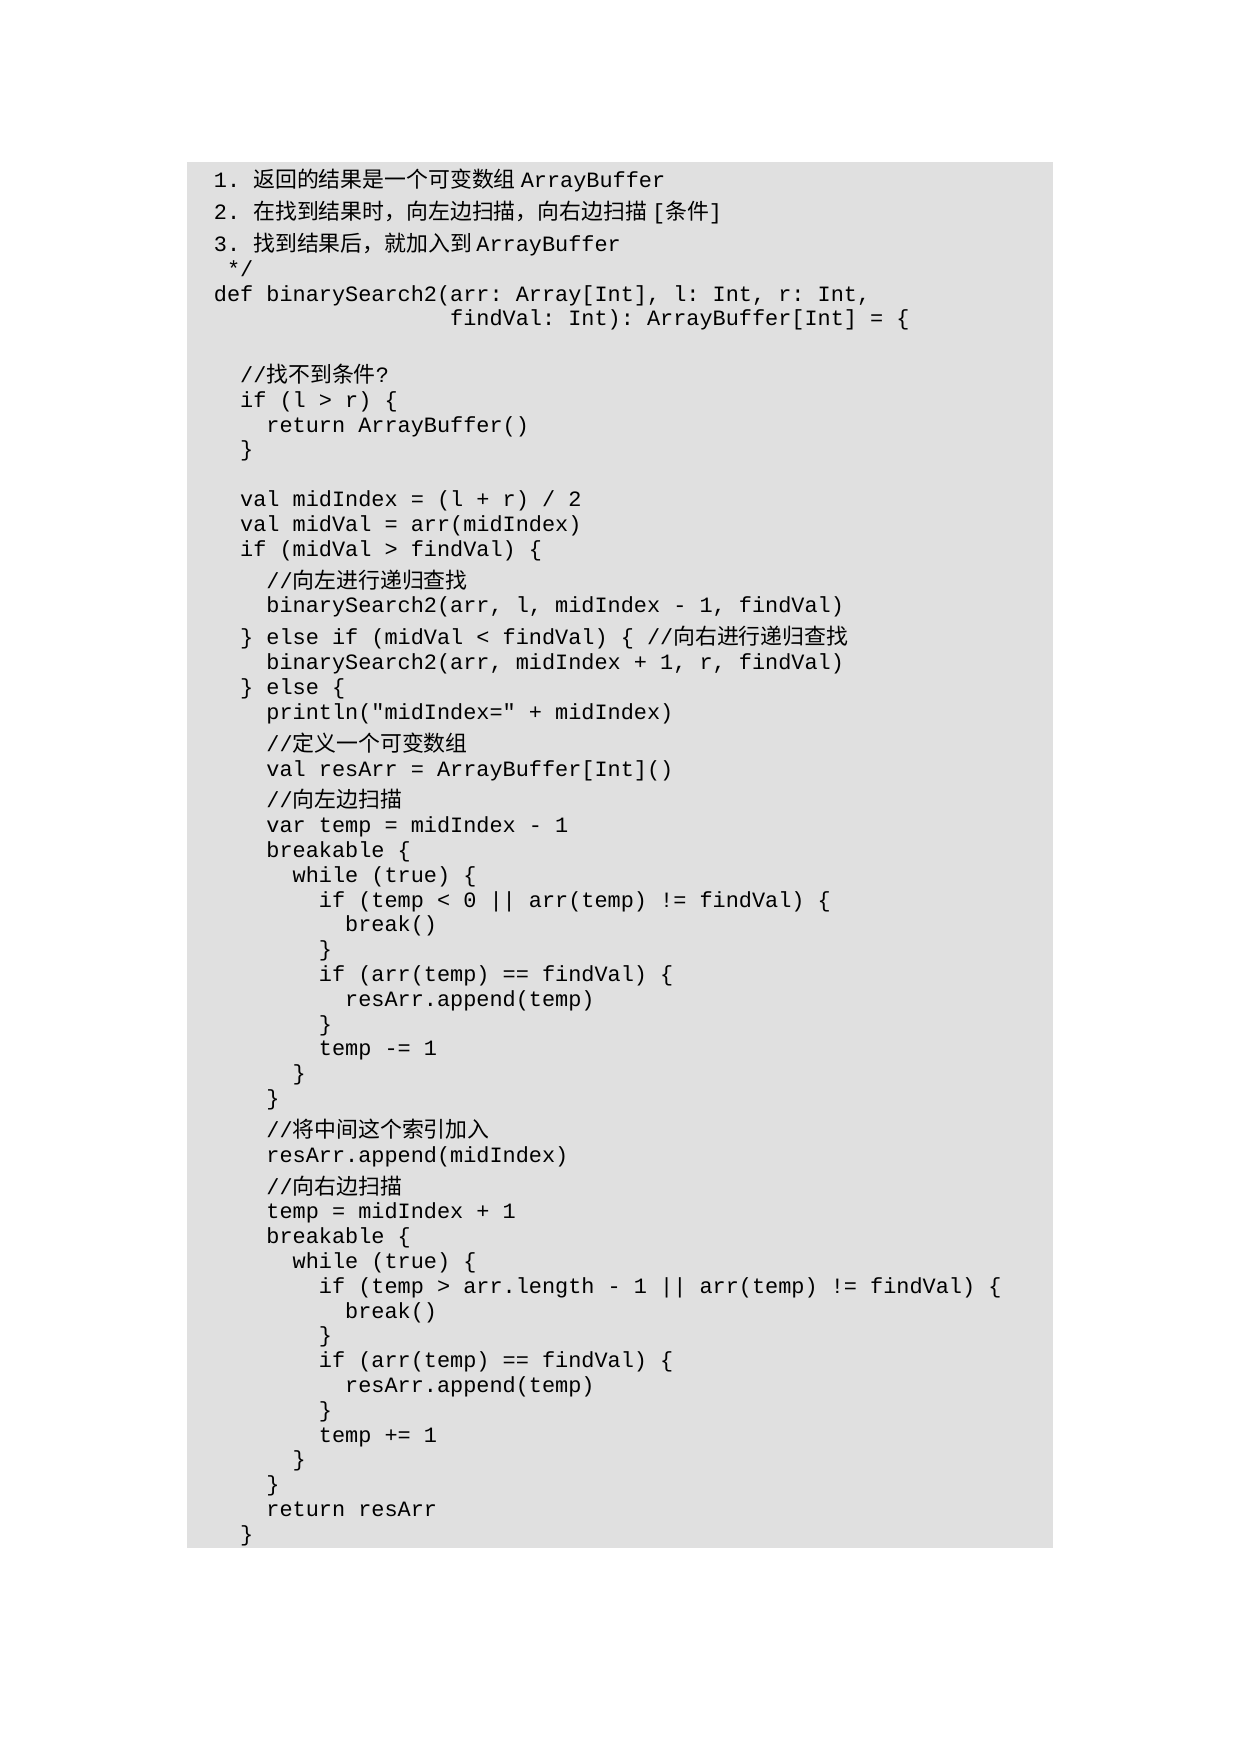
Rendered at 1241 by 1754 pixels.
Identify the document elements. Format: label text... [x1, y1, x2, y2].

text break() [187, 914, 1053, 938]
text binarySearch2(arr, l, midIndex - 1, findVal) [187, 594, 1053, 619]
text while (true) { [187, 864, 1053, 889]
text if (l > r) { [187, 389, 1053, 414]
text resArr.append(temp) [187, 1374, 1053, 1399]
text temp = midIndex + 1 [187, 1201, 1053, 1226]
text } [187, 1399, 1053, 1424]
text if (arr(temp) == findVal) { [187, 963, 1053, 988]
text if (temp > arr.length - 1 || arr(temp) != findVal) { [187, 1275, 1053, 1300]
text val midIndex = (l + r) / 2 [187, 488, 1053, 513]
text } [187, 1473, 1053, 1498]
text var temp = midIndex - 1 [187, 814, 1053, 839]
text } else if (midVal < findVal) { //向右进行递归查找 [187, 619, 1053, 651]
text resArr.append(midIndex) [187, 1144, 1053, 1169]
text //向左进行递归查找 [187, 563, 1053, 594]
text while (true) { [187, 1250, 1053, 1275]
text } [187, 1523, 1053, 1548]
text //找不到条件? [187, 357, 1053, 389]
text break() [187, 1300, 1053, 1325]
text binarySearch2(arr, midIndex + 1, r, findVal) [187, 651, 1053, 676]
text } [187, 439, 1053, 463]
text //向右边扫描 [187, 1169, 1053, 1201]
text 1. 返回的结果是一个可变数组 ArrayBuffer [187, 162, 1053, 194]
text val midVal = arr(midIndex) [187, 513, 1053, 538]
text } [187, 1087, 1053, 1112]
text temp += 1 [187, 1424, 1053, 1449]
text return resArr [187, 1498, 1053, 1523]
text if (temp < 0 || arr(temp) != findVal) { [187, 889, 1053, 914]
text def binarySearch2(arr: Array[Int], l: Int, r: Int, [187, 283, 1053, 307]
text } else { [187, 676, 1053, 701]
text breakable { [187, 1226, 1053, 1250]
text } [187, 1013, 1053, 1038]
text println("midIndex=" + midIndex) [187, 701, 1053, 726]
text if (midVal > findVal) { [187, 538, 1053, 563]
text findVal: Int): ArrayBuffer[Int] = { [187, 307, 1053, 332]
text //定义一个可变数组 [187, 726, 1053, 758]
text } [187, 1325, 1053, 1349]
text if (arr(temp) == findVal) { [187, 1349, 1053, 1374]
text 2. 在找到结果时，向左边扫描，向右边扫描 [条件] [187, 194, 1053, 226]
text //向左边扫描 [187, 782, 1053, 814]
text */ [187, 258, 1053, 283]
text } [187, 1062, 1053, 1087]
text temp -= 1 [187, 1038, 1053, 1062]
text } [187, 1449, 1053, 1473]
text return ArrayBuffer() [187, 414, 1053, 439]
text breakable { [187, 839, 1053, 864]
text resArr.append(temp) [187, 988, 1053, 1013]
text //将中间这个索引加入 [187, 1112, 1053, 1144]
text 3. 找到结果后，就加入到ArrayBuffer [187, 226, 1053, 258]
text val resArr = ArrayBuffer[Int]() [187, 758, 1053, 782]
text } [187, 938, 1053, 963]
